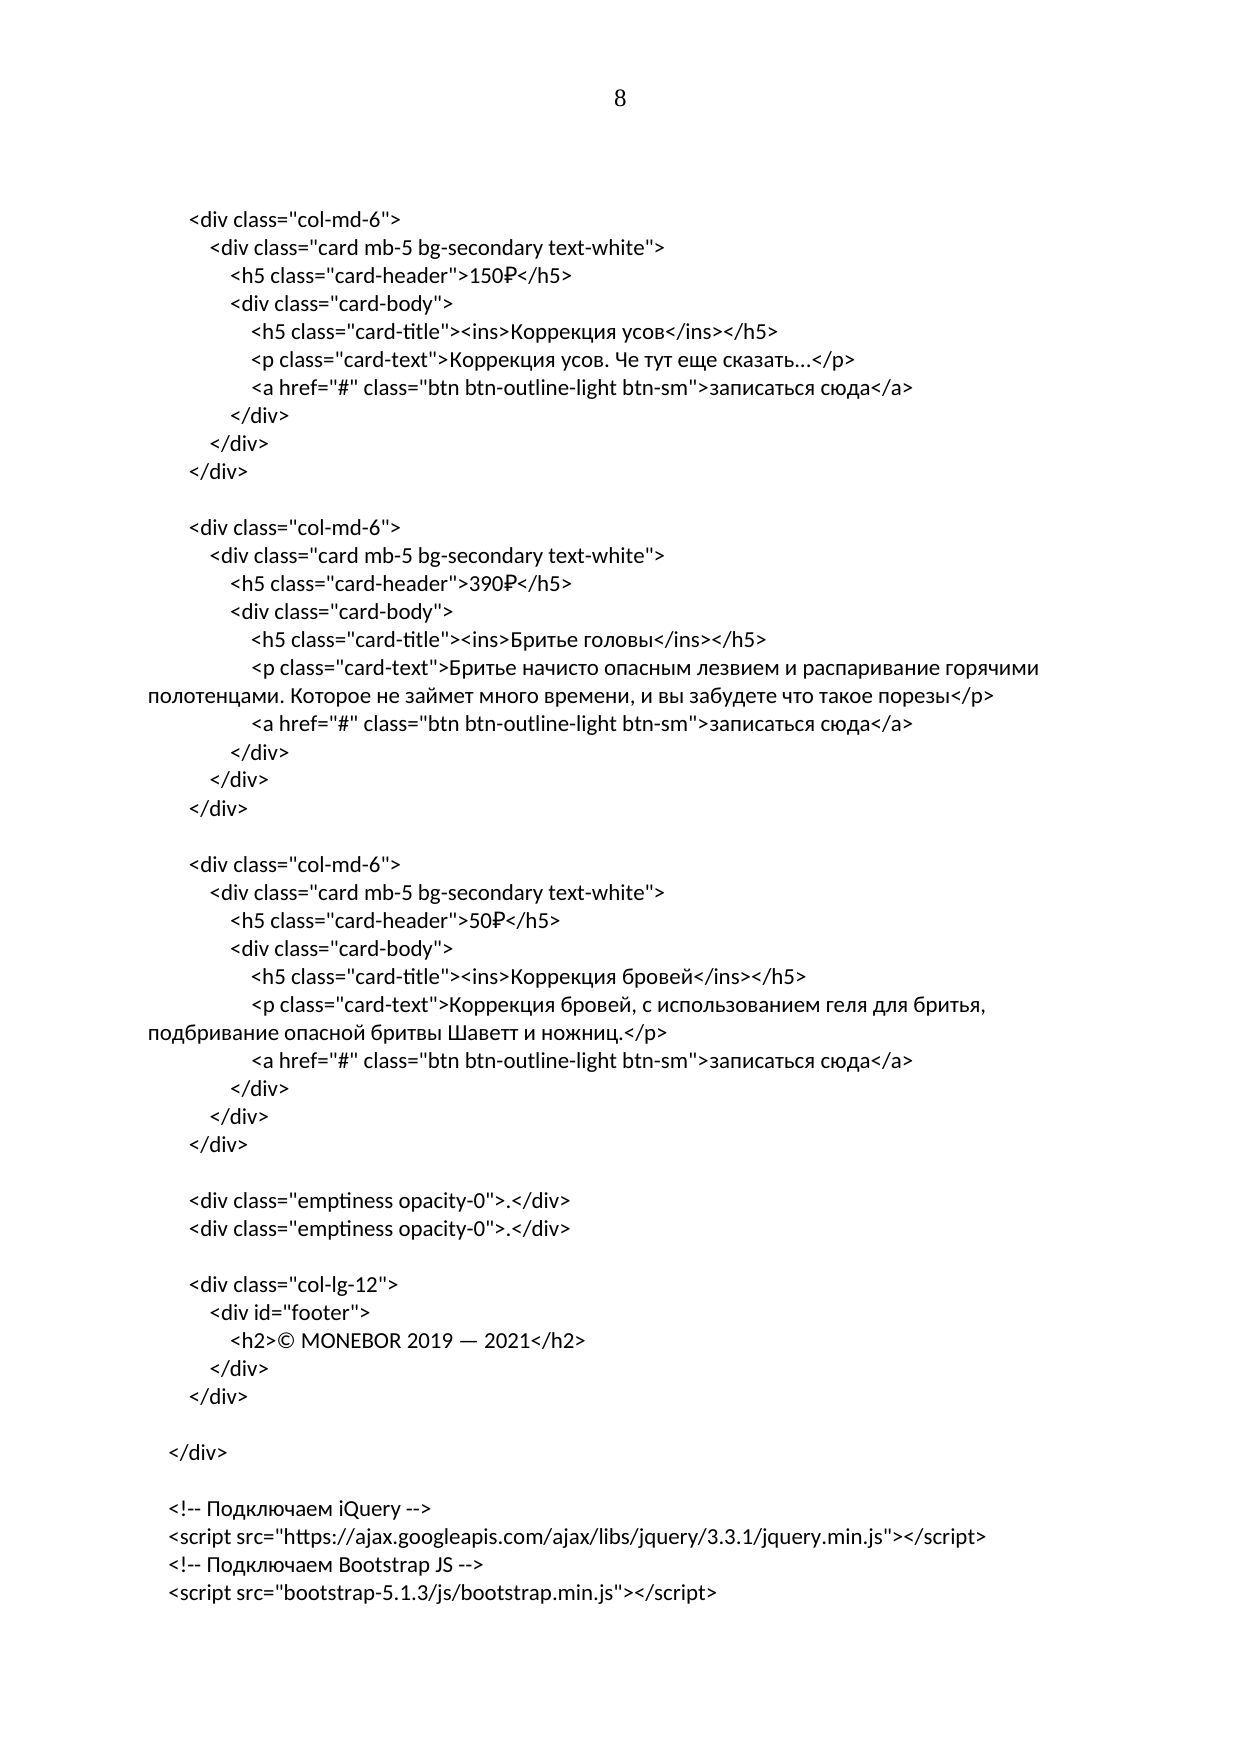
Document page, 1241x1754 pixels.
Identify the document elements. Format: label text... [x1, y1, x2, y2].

text <div class="card mb-5 bg-secondary text-white"> [148, 878, 1092, 906]
text <div id="footer"> [148, 1298, 1092, 1326]
text <div class="card-body"> [148, 597, 1092, 626]
text </div> [148, 1102, 1092, 1130]
text <div class="card-body"> [148, 934, 1092, 962]
text <div class="col-md-6"> [148, 513, 1092, 541]
text <div class="col-md-6"> [148, 205, 1092, 233]
text <div class="card-body"> [148, 289, 1092, 317]
text <script src="https://ajax.googleapis.com/ajax/libs/jquery/3.3.1/jquery.min.js"></script> [148, 1522, 1092, 1550]
text </div> [148, 457, 1092, 485]
text <h5 class="card-header">390₽</h5> [148, 569, 1092, 597]
text <div class="col-lg-12"> [148, 1270, 1092, 1298]
text <script src="bootstrap-5.1.3/js/bootstrap.min.js"></script> [148, 1578, 1092, 1606]
text <h5 class="card-header">150₽</h5> [148, 261, 1092, 289]
text <h5 class="card-header">50₽</h5> [148, 906, 1092, 934]
text </div> [148, 738, 1092, 766]
text <h2>© MONEBOR 2019 — 2021</h2> [148, 1326, 1092, 1354]
text </div> [148, 1354, 1092, 1382]
text <h5 class="card-title"><ins>Коррекция усов</ins></h5> [148, 317, 1092, 345]
text <!-- Подключаем iQuery --> [148, 1494, 1092, 1522]
text <a href="#" class="btn btn-outline-light btn-sm">записаться сюда</a> [148, 709, 1092, 738]
text <div class="card mb-5 bg-secondary text-white"> [148, 233, 1092, 261]
text </div> [148, 766, 1092, 794]
text <h5 class="card-title"><ins>Коррекция бровей</ins></h5> [148, 962, 1092, 990]
text </div> [148, 1382, 1092, 1410]
text <p class="card-text">Коррекция бровей, с использованием геля для бритья, подбривание опасной бритвы Шаветт и ножниц.</p> [148, 990, 1092, 1046]
text <p class="card-text">Коррекция усов. Че тут еще сказать...</p> [148, 345, 1092, 373]
text <div class="col-md-6"> [148, 850, 1092, 878]
text <div class="emptiness opacity-0">.</div> [148, 1214, 1092, 1242]
text </div> [148, 1438, 1092, 1466]
text </div> [148, 401, 1092, 429]
text <!-- Подключаем Bootstrap JS --> [148, 1550, 1092, 1578]
text </div> [148, 794, 1092, 822]
text <a href="#" class="btn btn-outline-light btn-sm">записаться сюда</a> [148, 373, 1092, 401]
text <h5 class="card-title"><ins>Бритье головы</ins></h5> [148, 626, 1092, 653]
text <a href="#" class="btn btn-outline-light btn-sm">записаться сюда</a> [148, 1046, 1092, 1074]
text <div class="card mb-5 bg-secondary text-white"> [148, 541, 1092, 569]
text <p class="card-text">Бритье начисто опасным лезвием и распаривание горячими полотенцами. Которое не займет много времени, и вы забудете что такое порезы</p> [148, 653, 1092, 709]
text </div> [148, 1130, 1092, 1158]
text </div> [148, 1074, 1092, 1102]
text <div class="emptiness opacity-0">.</div> [148, 1186, 1092, 1214]
text </div> [148, 429, 1092, 457]
